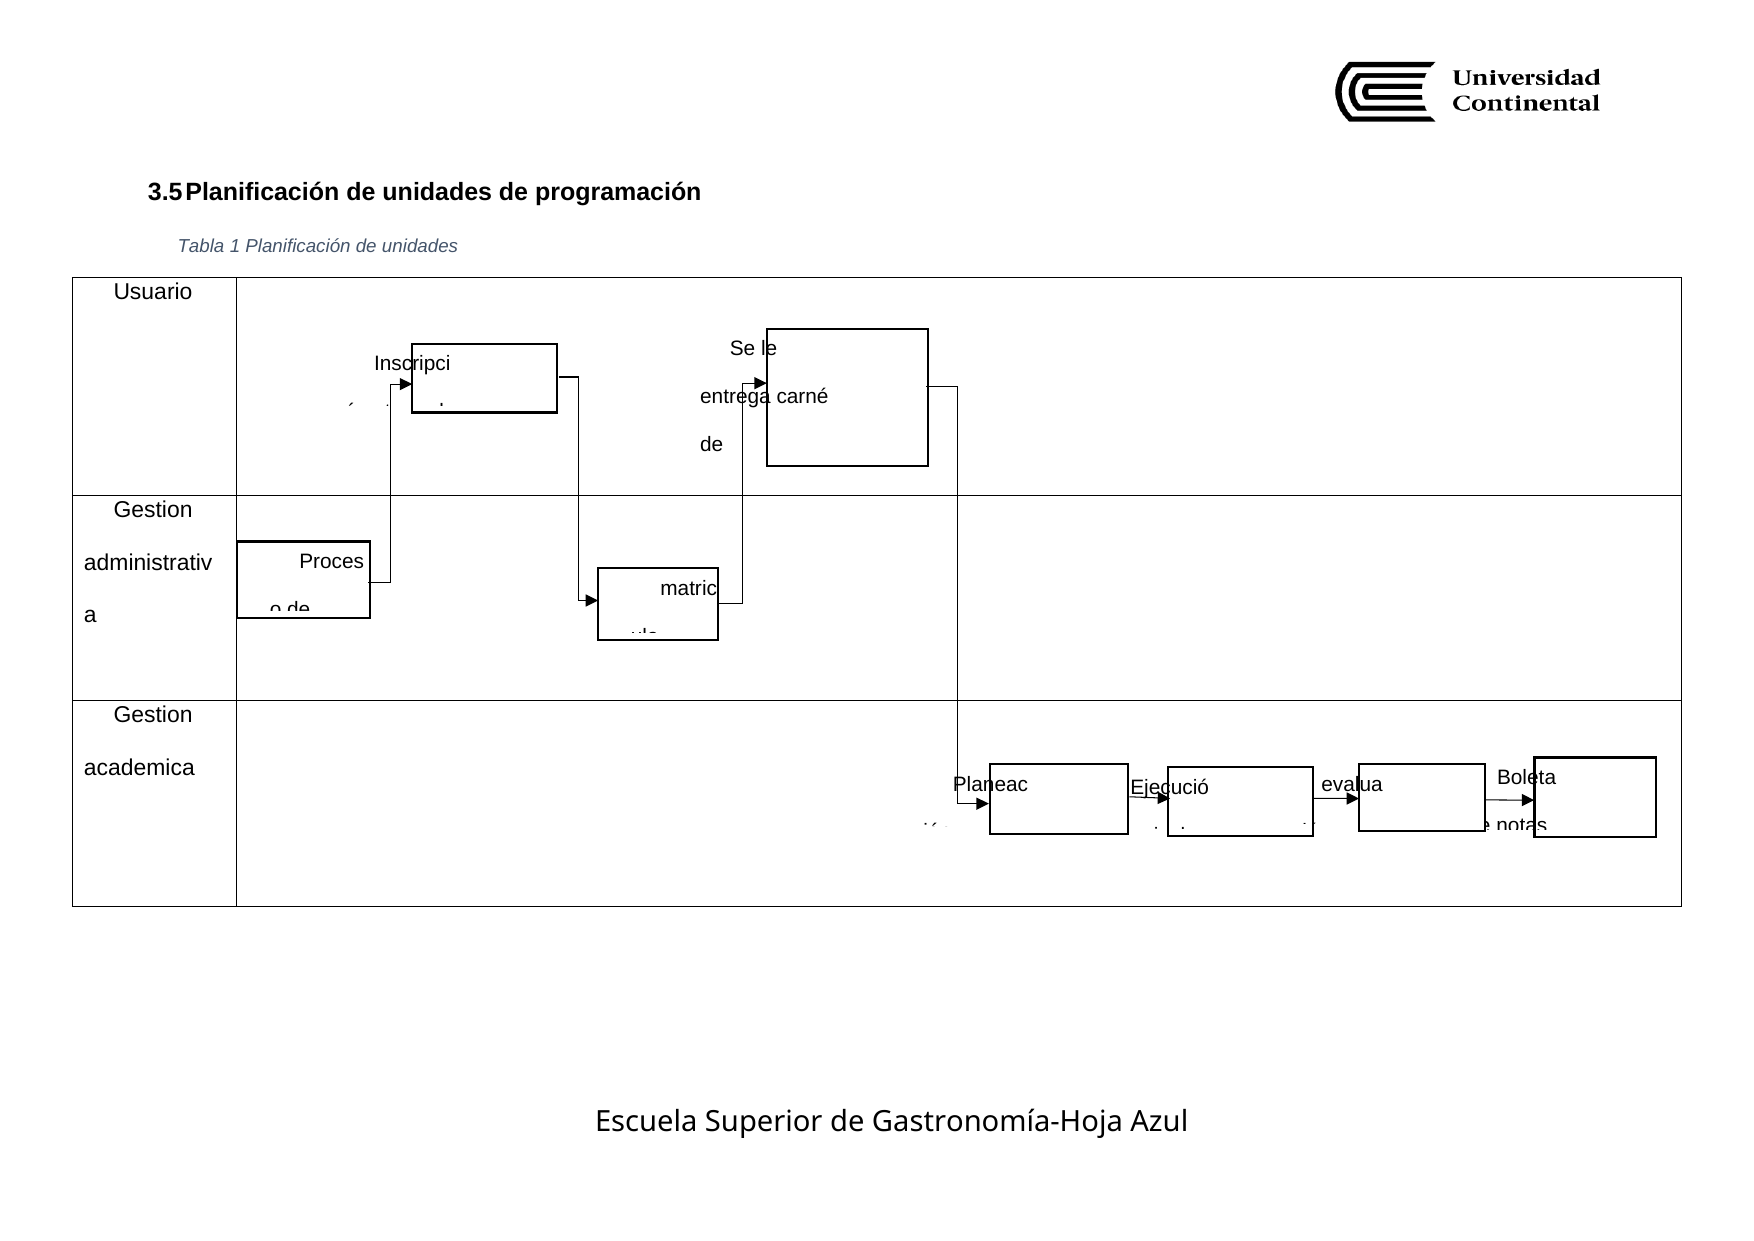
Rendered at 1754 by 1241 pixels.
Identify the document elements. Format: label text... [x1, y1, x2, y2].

text Tabla 1 Planificación de unidades [148, 235, 1606, 256]
table_cell [237, 496, 957, 700]
table_header [237, 278, 1681, 495]
table_cell [237, 701, 1681, 906]
subtitle Planificación de unidades de programación [148, 177, 1606, 206]
table_cell Gestion academica [73, 701, 236, 906]
table_cell [958, 496, 1681, 700]
table_header Usuario [73, 278, 236, 495]
picture [1328, 55, 1607, 128]
table_cell Gestion administrativa [73, 496, 236, 700]
